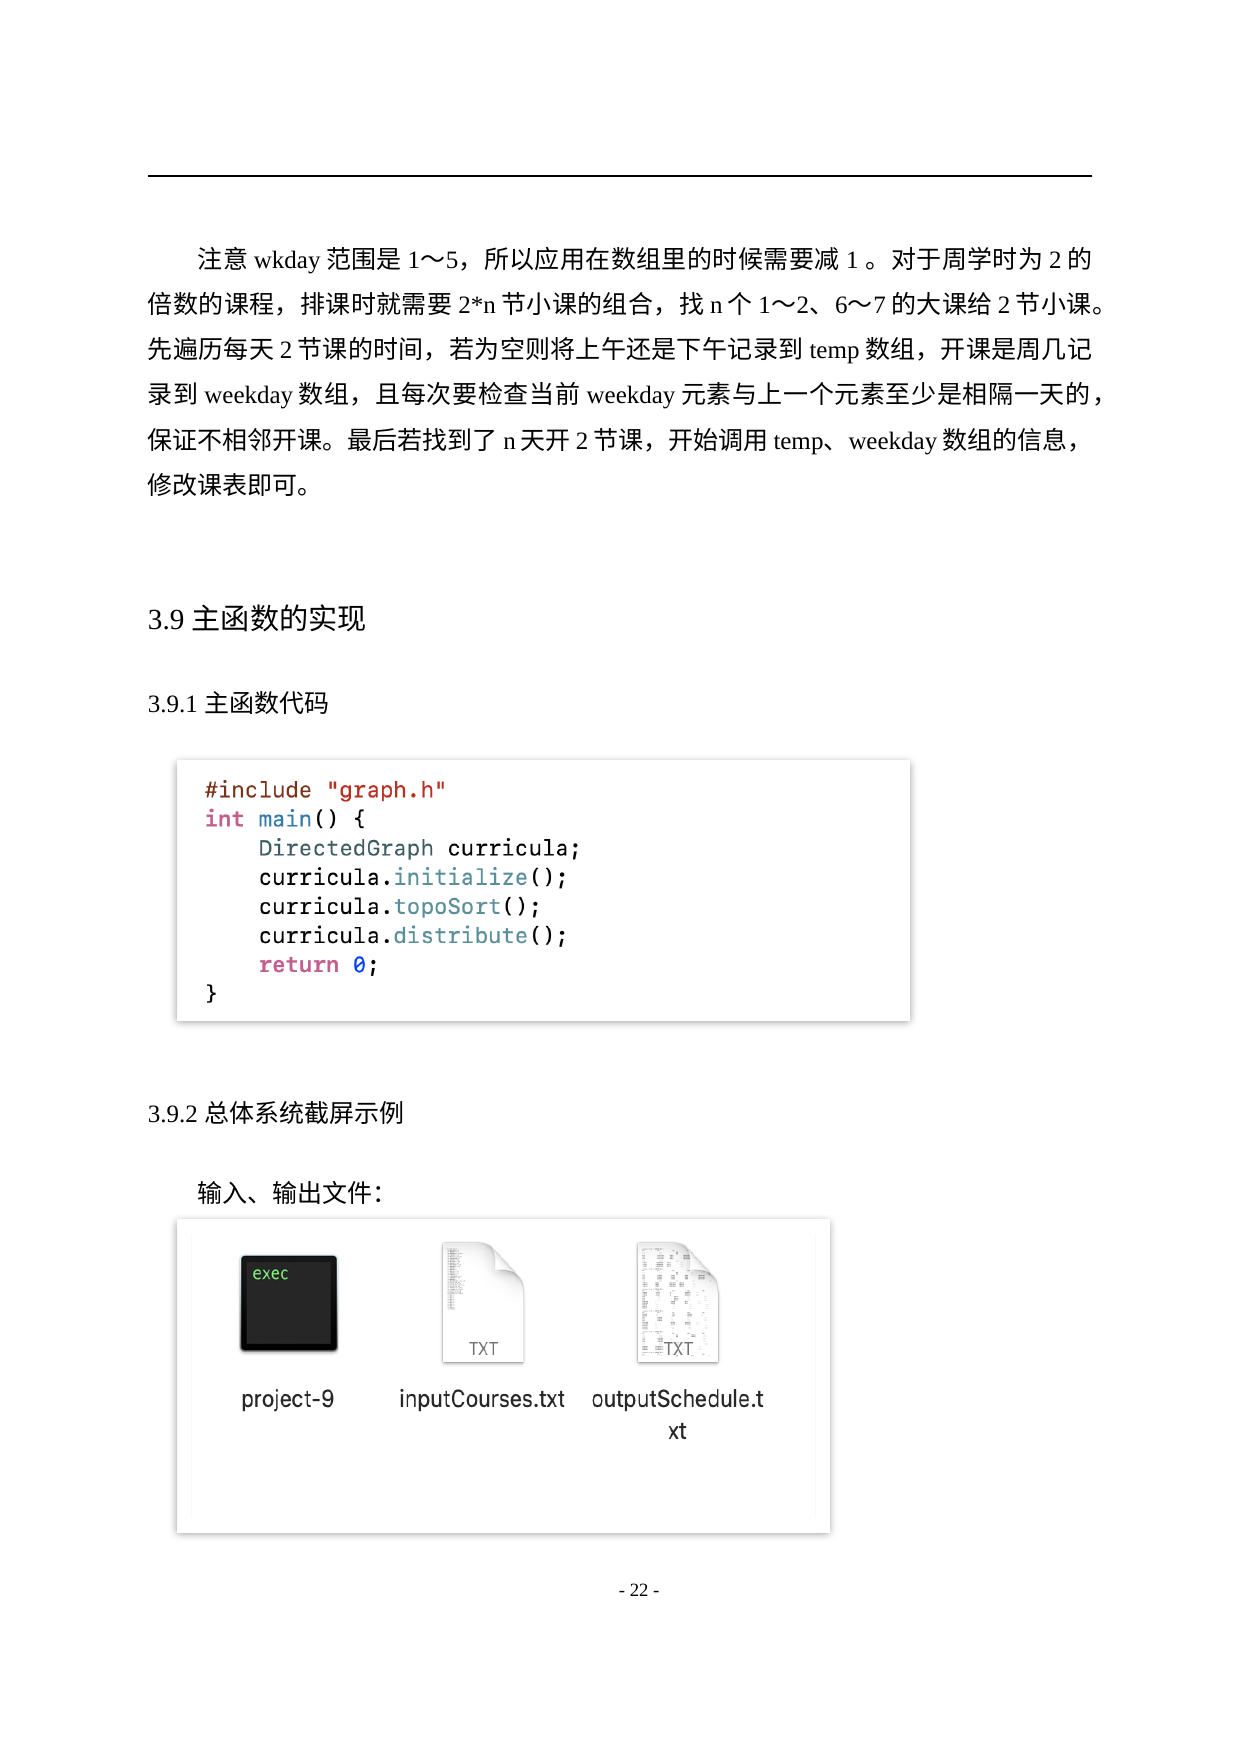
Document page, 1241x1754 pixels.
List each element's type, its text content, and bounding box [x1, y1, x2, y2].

subtitle 3.9 主函数的实现 [148, 595, 1092, 638]
subtitle 3.9.1 主函数代码 [148, 684, 1092, 720]
picture [191, 1234, 816, 1518]
picture [191, 774, 896, 1006]
text 注意wkday范围是1～5，所以应用在数组里的时候需要减1 。对于周学时为2的倍数的课程，排课时就需要2*n节小课的组合，找n个1～2、6～7的大课给2节小课。先遍历每天2节课的时间，若为空则将上午还是下午记录到temp数组，开课是周几记录到weekday数组，且每次要检查当前weekday元素与上一个元素至少是相隔一天的，保证不相邻开课。最后若找到了n天开2节课，开始调用temp、weekday数组的信息，修改课表即可。 [148, 239, 1092, 502]
text 输入、输出文件： [148, 1173, 1092, 1209]
